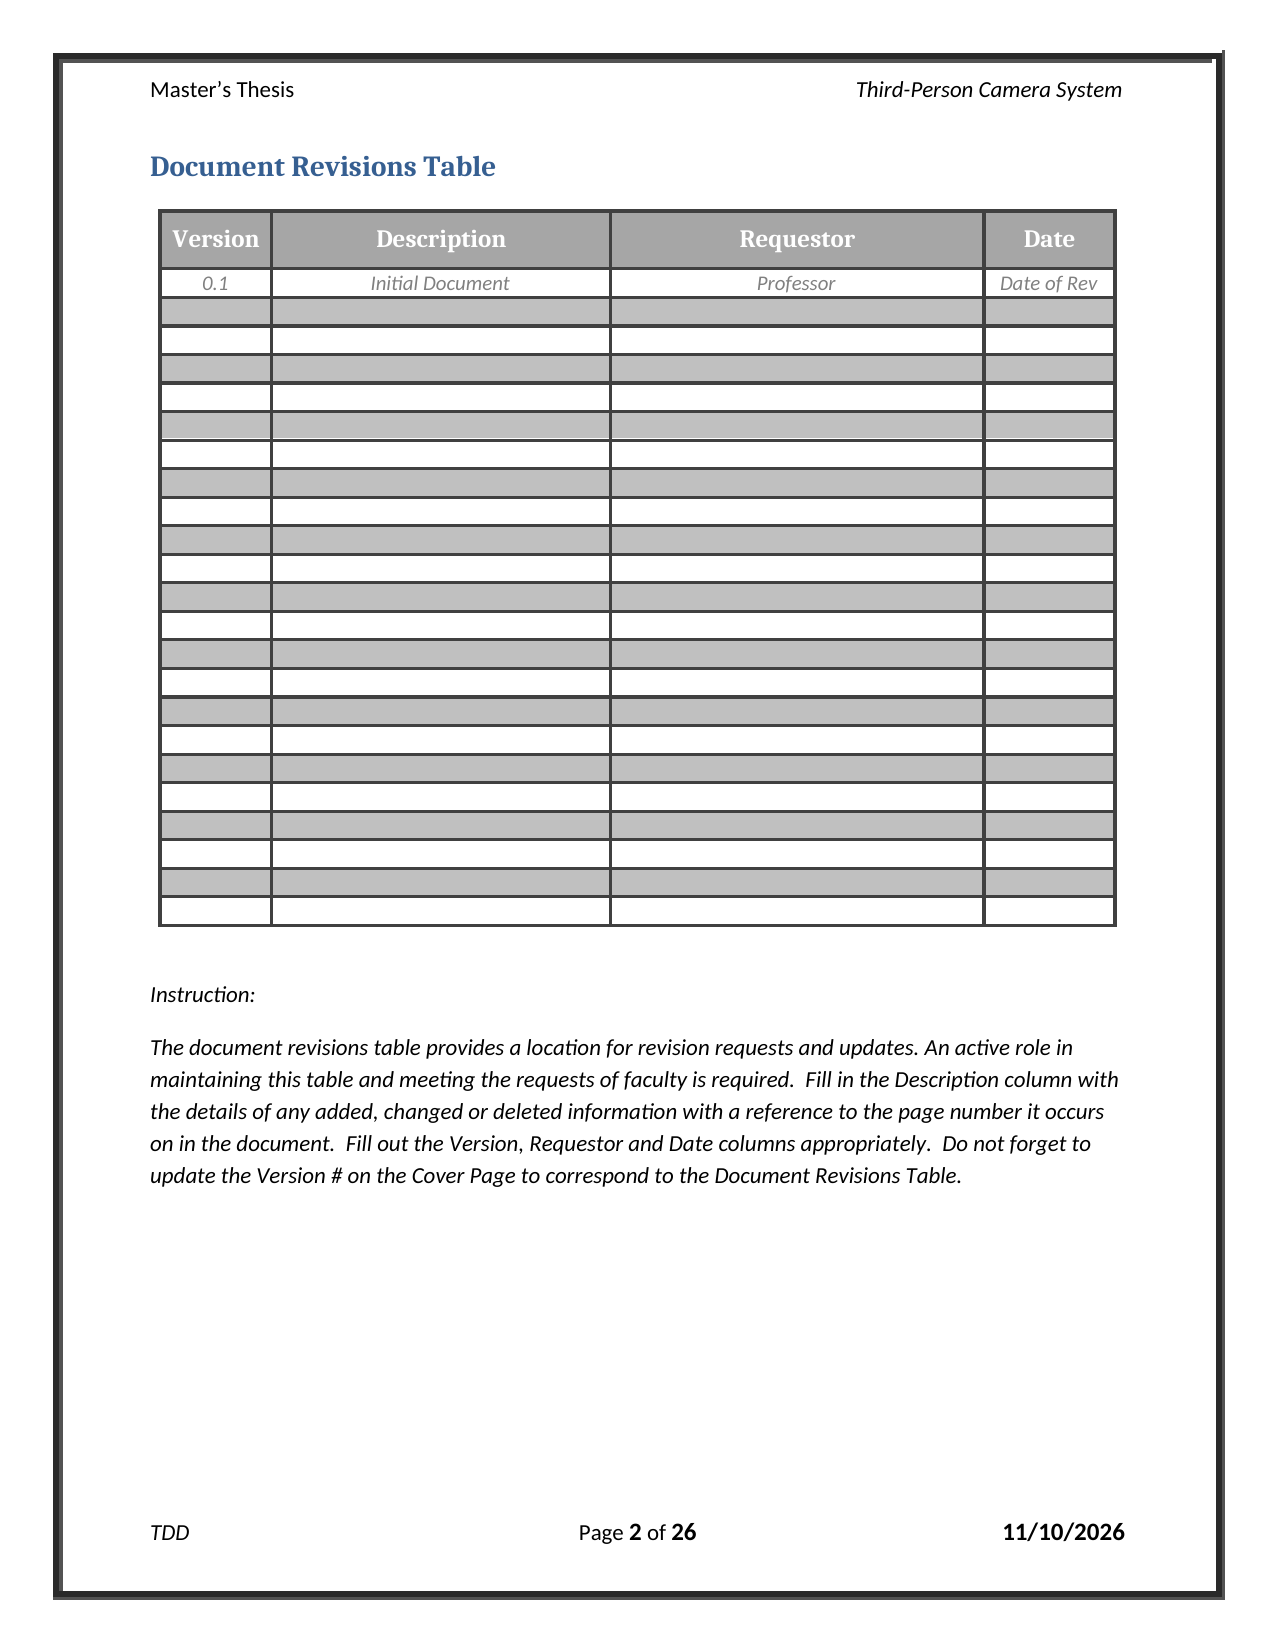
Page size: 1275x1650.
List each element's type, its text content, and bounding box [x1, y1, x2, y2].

table_cell [986, 556, 1113, 581]
table_cell [273, 413, 609, 438]
table_cell [612, 413, 982, 438]
table_cell [273, 727, 609, 752]
table_cell [986, 328, 1113, 353]
text The document revisions table provides a location for revision requests and updates. An active role in maintaining this table and meeting the requests of faculty is required. Fill in the Description column with the details of any added, changed or deleted information with a reference to the page number it occurs on in the document. Fill out the Version, Requestor and Date columns appropriately. Do not forget to update the Version # on the Cover Page to correspond to the Document Revisions Table. [150, 1033, 1125, 1189]
table_cell [273, 784, 609, 809]
table_cell [612, 356, 982, 381]
table_cell [612, 299, 982, 324]
table_cell [612, 499, 982, 524]
table_cell [162, 328, 270, 353]
table_cell Professor [612, 270, 982, 296]
table_cell [273, 813, 609, 838]
table_cell [986, 784, 1113, 809]
table_cell [273, 699, 609, 724]
table_cell [612, 670, 982, 695]
table_cell [612, 584, 982, 610]
table_cell [162, 527, 270, 553]
table_cell [273, 470, 609, 496]
table_cell [273, 556, 609, 581]
table_cell [162, 841, 270, 867]
table_cell [986, 299, 1113, 324]
table_cell [162, 813, 270, 838]
table_cell [273, 356, 609, 381]
table_header Date [986, 213, 1113, 267]
table_header Version [162, 213, 270, 267]
table_cell [612, 784, 982, 809]
table_cell [162, 699, 270, 724]
table_cell [162, 870, 270, 895]
table_cell [162, 413, 270, 438]
table_cell [986, 385, 1113, 410]
table_cell [612, 328, 982, 353]
table_cell [986, 442, 1113, 467]
table_cell [273, 442, 609, 467]
table_cell [986, 527, 1113, 553]
table_cell [273, 756, 609, 781]
table_cell [162, 470, 270, 496]
table_cell [612, 870, 982, 895]
table_cell [612, 898, 982, 924]
table_cell [162, 299, 270, 324]
table_cell Date of Rev [986, 270, 1113, 296]
table_cell [273, 385, 609, 410]
table_cell [612, 556, 982, 581]
table_cell [162, 727, 270, 752]
table_cell [986, 813, 1113, 838]
table_cell [612, 813, 982, 838]
table_cell [162, 613, 270, 638]
table_cell [162, 385, 270, 410]
table_cell [986, 641, 1113, 667]
text Document Revisions Table [150, 150, 1125, 183]
table_cell [986, 841, 1113, 867]
table_cell [986, 613, 1113, 638]
table_cell [273, 299, 609, 324]
table_cell [162, 442, 270, 467]
table_cell [612, 841, 982, 867]
table_cell [986, 870, 1113, 895]
table_cell [273, 613, 609, 638]
table_cell [162, 499, 270, 524]
table_cell [612, 641, 982, 667]
table_cell Initial Document [273, 270, 609, 296]
table_cell [986, 898, 1113, 924]
table_cell [273, 328, 609, 353]
table_cell [273, 584, 609, 610]
table_cell [612, 756, 982, 781]
table_cell [273, 641, 609, 667]
table_cell [273, 670, 609, 695]
table_cell [273, 870, 609, 895]
table_cell [986, 356, 1113, 381]
table_cell [612, 442, 982, 467]
text Instruction: [150, 980, 1125, 1008]
table_cell [162, 670, 270, 695]
table_cell [986, 499, 1113, 524]
table_cell [612, 527, 982, 553]
table_cell [612, 470, 982, 496]
table_cell [273, 898, 609, 924]
table_cell [162, 641, 270, 667]
table_cell [612, 385, 982, 410]
table_cell [612, 699, 982, 724]
table_cell [612, 613, 982, 638]
table_cell [162, 756, 270, 781]
table_cell [986, 470, 1113, 496]
table_cell [273, 527, 609, 553]
table_cell [986, 670, 1113, 695]
table_cell [162, 784, 270, 809]
table_header Requestor [612, 213, 982, 267]
table_cell [162, 356, 270, 381]
table_cell [612, 727, 982, 752]
table_header Description [273, 213, 609, 267]
table_cell [986, 756, 1113, 781]
table_cell [986, 413, 1113, 438]
table_cell [162, 898, 270, 924]
table_cell [986, 699, 1113, 724]
table_cell 0.1 [162, 270, 270, 296]
table_cell [162, 584, 270, 610]
table_cell [986, 727, 1113, 752]
table_cell [162, 556, 270, 581]
table_cell [273, 499, 609, 524]
table_cell [986, 584, 1113, 610]
table_cell [273, 841, 609, 867]
